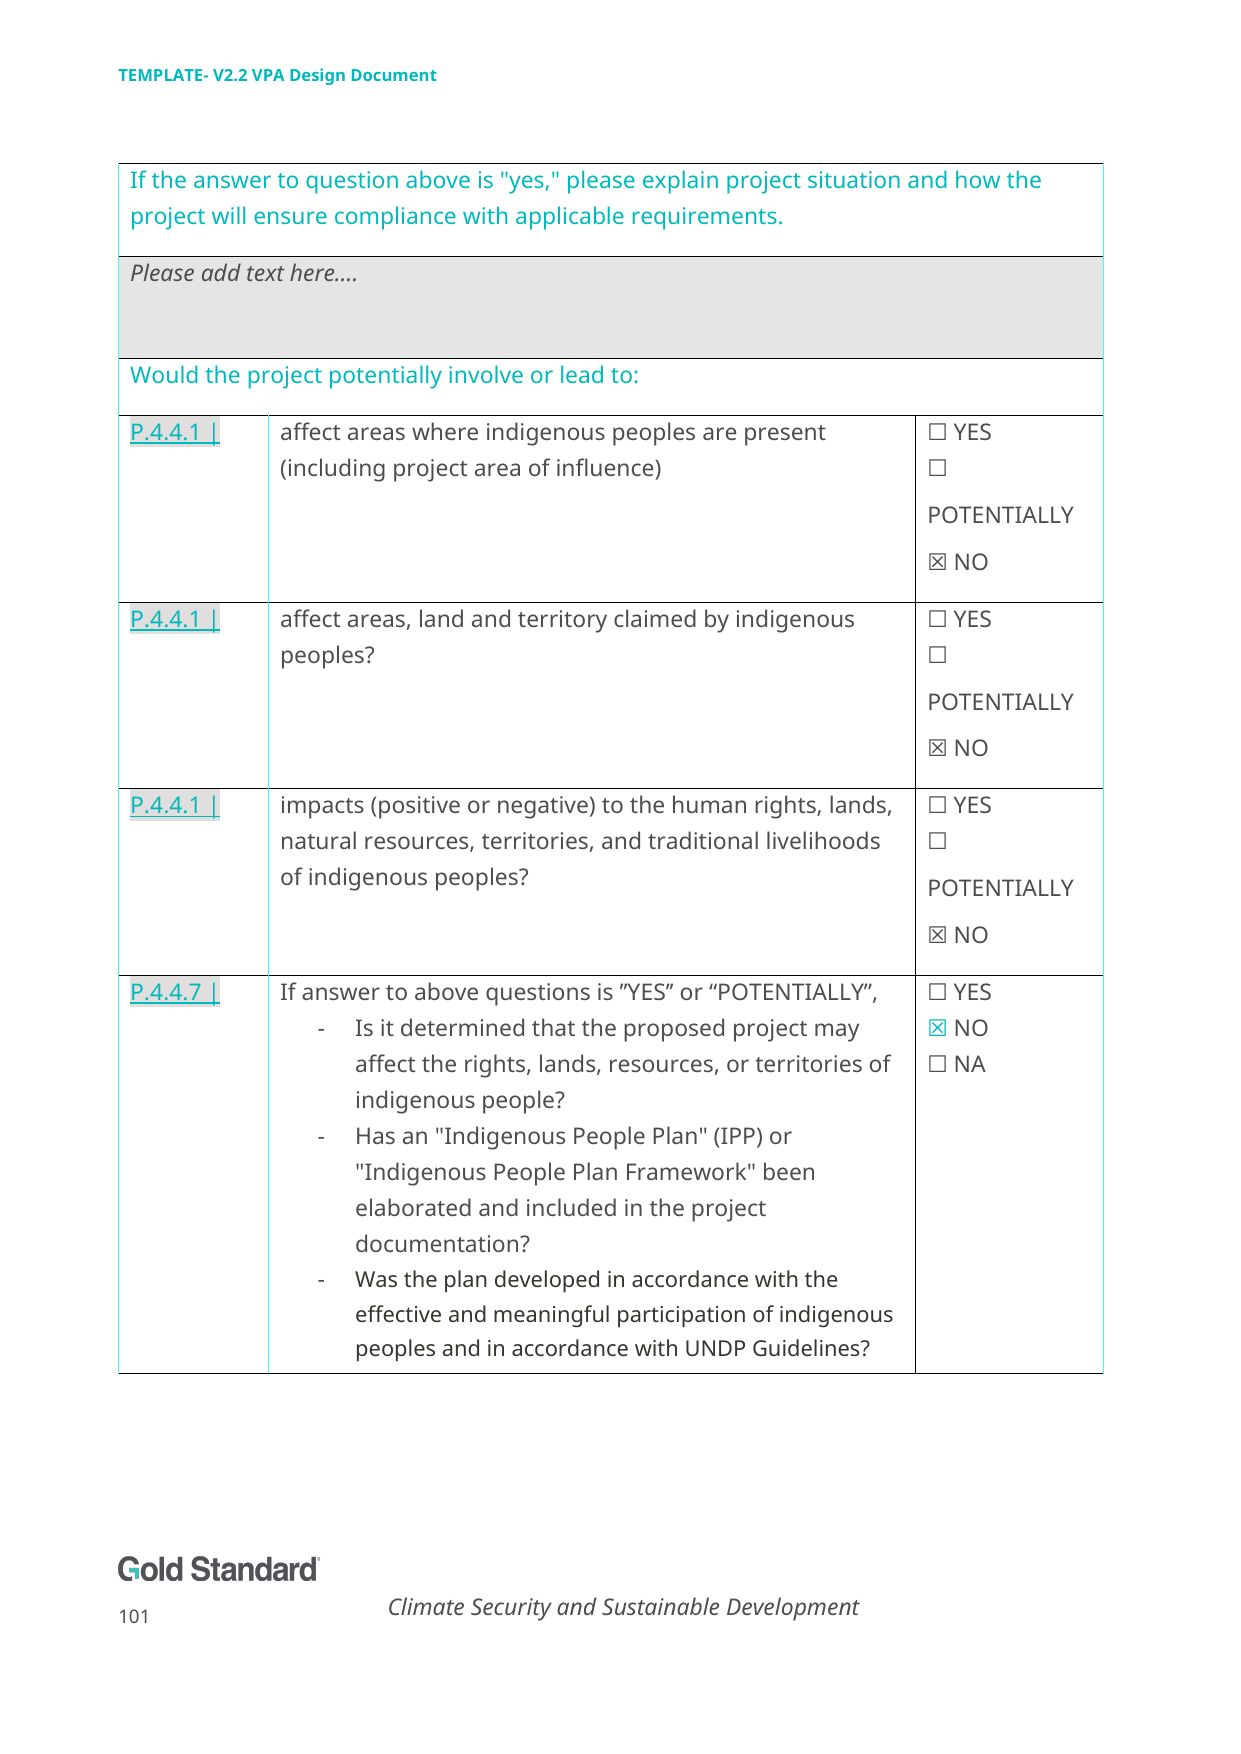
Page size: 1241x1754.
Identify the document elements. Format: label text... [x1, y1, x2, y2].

table_cell YES POTENTIALLY ☒ NO [916, 416, 1103, 602]
table_cell P.4.4.1 | [119, 416, 268, 602]
table_cell YES ☒ NO NA [916, 976, 1103, 1373]
table_cell YES POTENTIALLY ☒ NO [916, 603, 1103, 788]
table_cell P.4.4.7 | [119, 976, 268, 1373]
picture [118, 1556, 321, 1581]
table_cell If the answer to question above is "yes," please explain project situation and how the project will ensure compliance with applicable requirements. [119, 164, 1103, 256]
table_cell P.4.4.1 | [119, 603, 268, 788]
table_cell Would the project potentially involve or lead to: [119, 359, 1103, 415]
table_cell affect areas where indigenous peoples are present (including project area of influence) [269, 416, 915, 602]
table_cell Please add text here…. [119, 257, 1103, 358]
table_cell If answer to above questions is ’’YES’’ or “POTENTIALLY”, Is it determined that the proposed project may affect the rights, lands, resources, or territories of indigenous people? Has an "Indigenous People Plan" (IPP) or "Indigenous People Plan Framework" been elaborated and included in the project documentation? Was the plan developed in accordance with the effective and meaningful participation of indigenous peoples and in accordance with UNDP Guidelines? [269, 976, 915, 1373]
table_cell YES POTENTIALLY ☒ NO [916, 789, 1103, 975]
table_cell P.4.4.1 | [119, 789, 268, 975]
table_cell impacts (positive or negative) to the human rights, lands, natural resources, territories, and traditional livelihoods of indigenous peoples? [269, 789, 915, 975]
table_cell affect areas, land and territory claimed by indigenous peoples? [269, 603, 915, 788]
